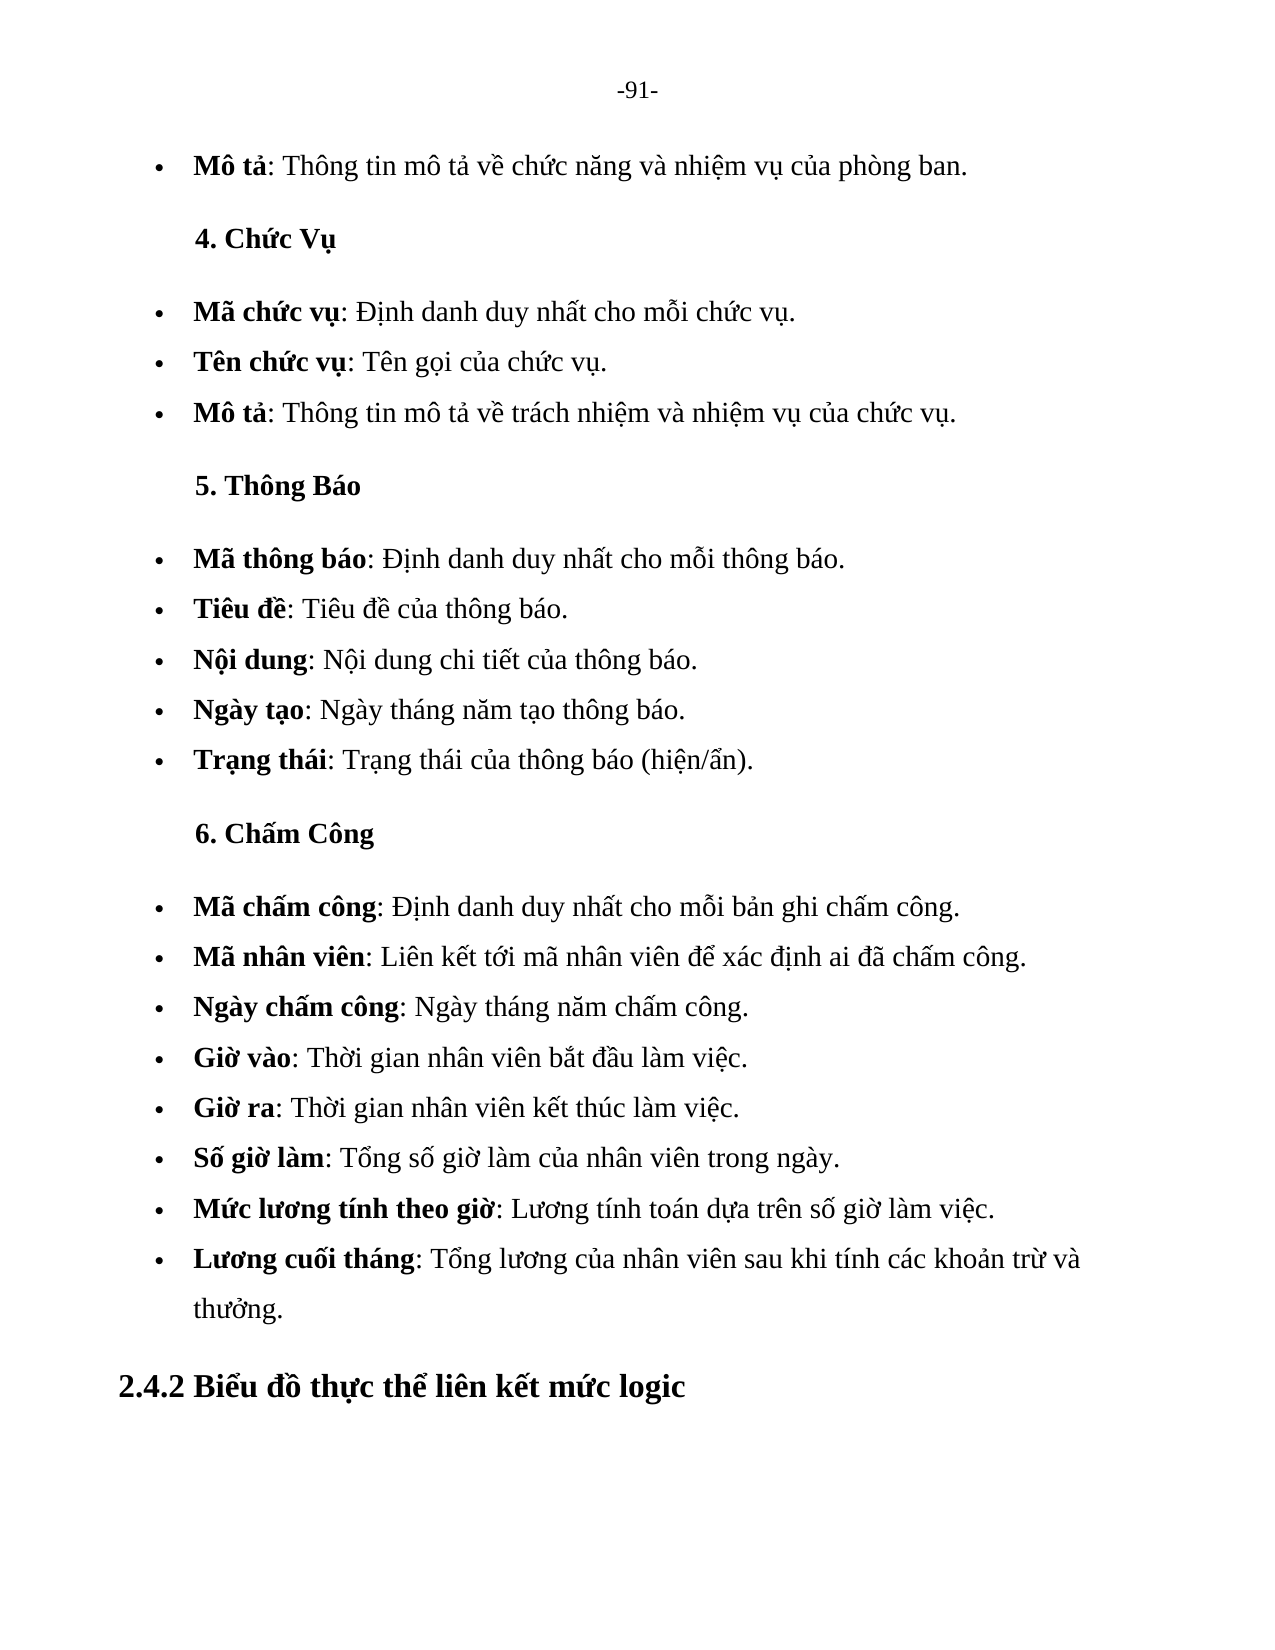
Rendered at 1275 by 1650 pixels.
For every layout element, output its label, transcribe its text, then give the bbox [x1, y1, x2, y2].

list Mô tả: Thông tin mô tả về trách nhiệm và nhiệm vụ của chức vụ. [156, 395, 1157, 428]
list Tên chức vụ: Tên gọi của chức vụ. [156, 344, 1157, 378]
list Mã chức vụ: Định danh duy nhất cho mỗi chức vụ. [156, 294, 1157, 328]
list Trạng thái: Trạng thái của thông báo (hiện/ẩn). [156, 742, 1157, 776]
list Tiêu đề: Tiêu đề của thông báo. [156, 592, 1157, 625]
text 6. Chấm Công [195, 816, 1157, 849]
list Mã chấm công: Định danh duy nhất cho mỗi bản ghi chấm công. [156, 889, 1157, 922]
list Mã thông báo: Định danh duy nhất cho mỗi thông báo. [156, 541, 1157, 575]
list Mức lương tính theo giờ: Lương tính toán dựa trên số giờ làm việc. [156, 1191, 1157, 1224]
list Giờ ra: Thời gian nhân viên kết thúc làm việc. [156, 1090, 1157, 1124]
list Nội dung: Nội dung chi tiết của thông báo. [156, 642, 1157, 675]
list Ngày tạo: Ngày tháng năm tạo thông báo. [156, 692, 1157, 726]
list Lương cuối tháng: Tổng lương của nhân viên sau khi tính các khoản trừ và thưởng. [156, 1241, 1157, 1325]
list Mô tả: Thông tin mô tả về chức năng và nhiệm vụ của phòng ban. [156, 148, 1157, 181]
text 5. Thông Báo [195, 468, 1157, 502]
list Ngày chấm công: Ngày tháng năm chấm công. [156, 989, 1157, 1023]
list Mã nhân viên: Liên kết tới mã nhân viên để xác định ai đã chấm công. [156, 939, 1157, 973]
list Số giờ làm: Tổng số giờ làm của nhân viên trong ngày. [156, 1141, 1157, 1174]
subtitle 2.4.2 Biểu đồ thực thể liên kết mức logic [118, 1367, 1157, 1405]
text 4. Chức Vụ [195, 221, 1157, 254]
list Giờ vào: Thời gian nhân viên bắt đầu làm việc. [156, 1040, 1157, 1073]
